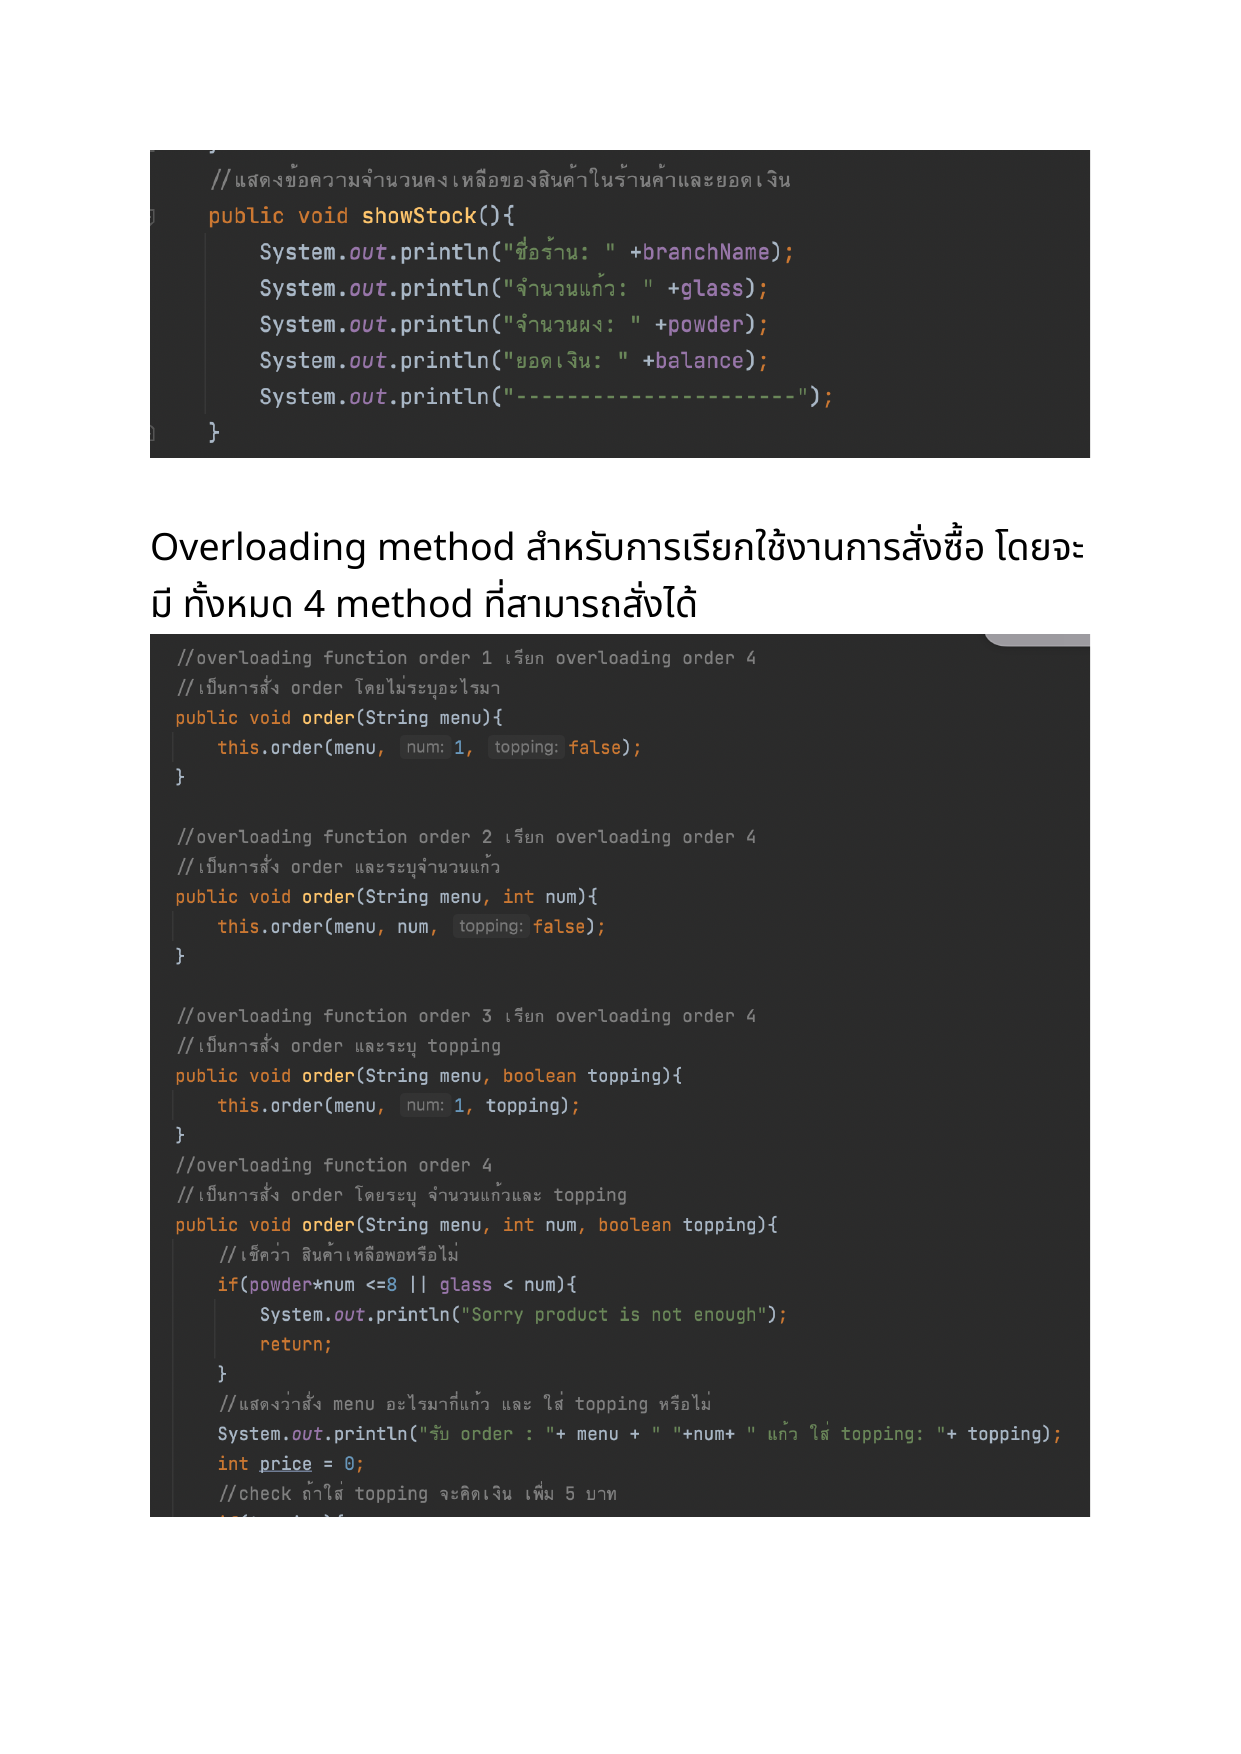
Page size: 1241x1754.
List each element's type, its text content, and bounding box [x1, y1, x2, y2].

picture [150, 634, 1091, 1517]
picture [150, 150, 1091, 458]
text Overloading method สำหรับการเรียกใช้งานการสั่งซื้อ โดยจะมี ทั้งหมด 4 method ที่สามารถสั่งได้ [150, 520, 1090, 634]
